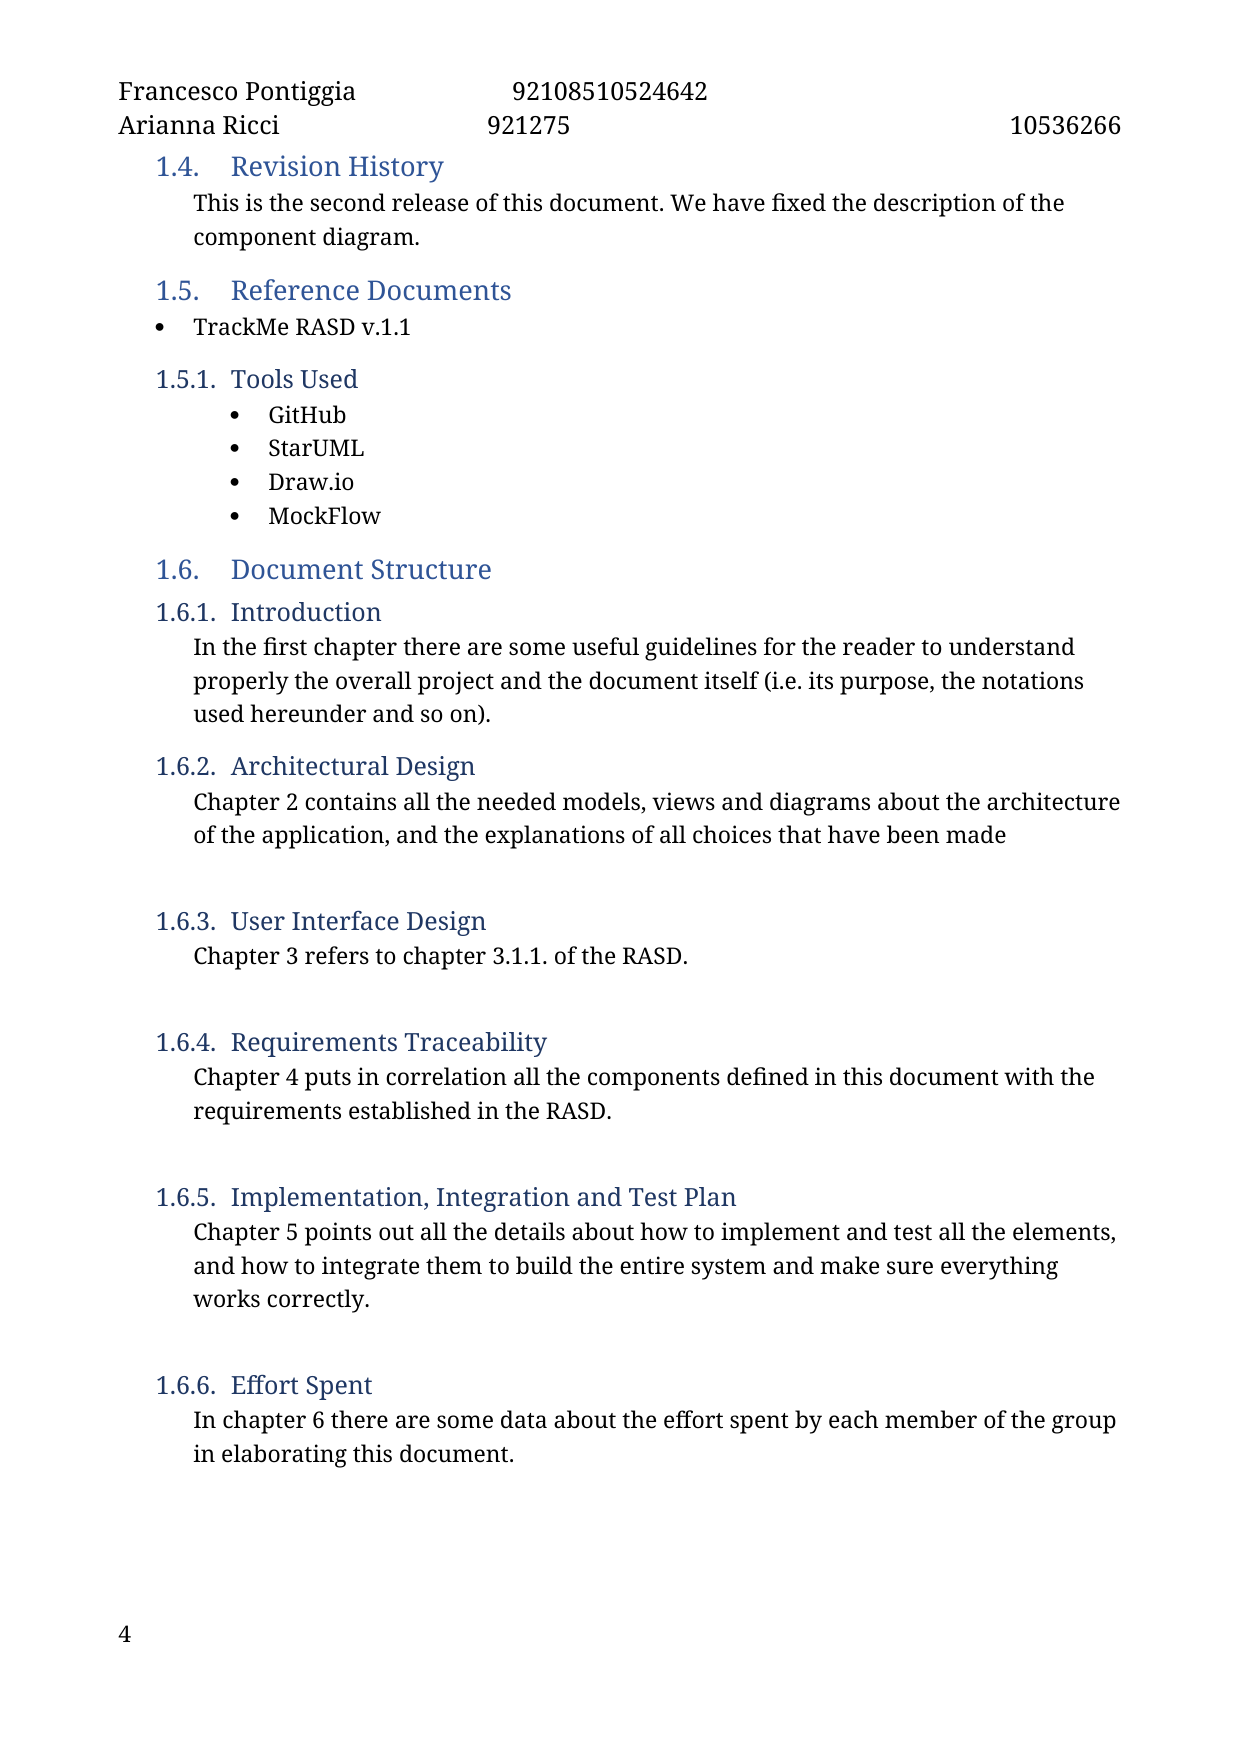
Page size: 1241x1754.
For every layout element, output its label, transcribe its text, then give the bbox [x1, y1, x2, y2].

subtitle Requirements Traceability [156, 1024, 1122, 1058]
subtitle Effort Spent [156, 1368, 1122, 1402]
subtitle Reference Documents [156, 272, 1122, 308]
subtitle Architectural Design [156, 749, 1122, 783]
list Draw.io [231, 466, 1122, 497]
list Chapter 3 refers to chapter 3.1.1. of the RASD. [193, 940, 1122, 972]
list Chapter 2 contains all the needed models, views and diagrams about the architecture of the application, and the explanations of all choices that have been made [193, 786, 1122, 851]
subtitle Tools Used [156, 362, 1122, 396]
list In chapter 6 there are some data about the effort spent by each member of the group in elaborating this document. [193, 1404, 1122, 1469]
list MockFlow [231, 500, 1122, 531]
list StarUML [231, 432, 1122, 463]
subtitle Introduction [156, 594, 1122, 628]
subtitle User Interface Design [156, 903, 1122, 938]
subtitle Document Structure [156, 550, 1122, 587]
list This is the second release of this document. We have fixed the description of the component diagram. [193, 187, 1122, 252]
list Chapter 4 puts in correlation all the components defined in this document with the requirements established in the RASD. [193, 1061, 1122, 1126]
subtitle Revision History [156, 148, 1122, 184]
list TrackMe RASD v.1.1 [156, 311, 1122, 343]
list Chapter 5 points out all the details about how to implement and test all the elements, and how to integrate them to build the entire system and make sure everything works correctly. [193, 1216, 1122, 1315]
list In the first chapter there are some useful guidelines for the reader to understand properly the overall project and the document itself (i.e. its purpose, the notations used hereunder and so on). [193, 631, 1122, 730]
subtitle Implementation, Integration and Test Plan [156, 1179, 1122, 1213]
list GitHub [231, 398, 1122, 430]
